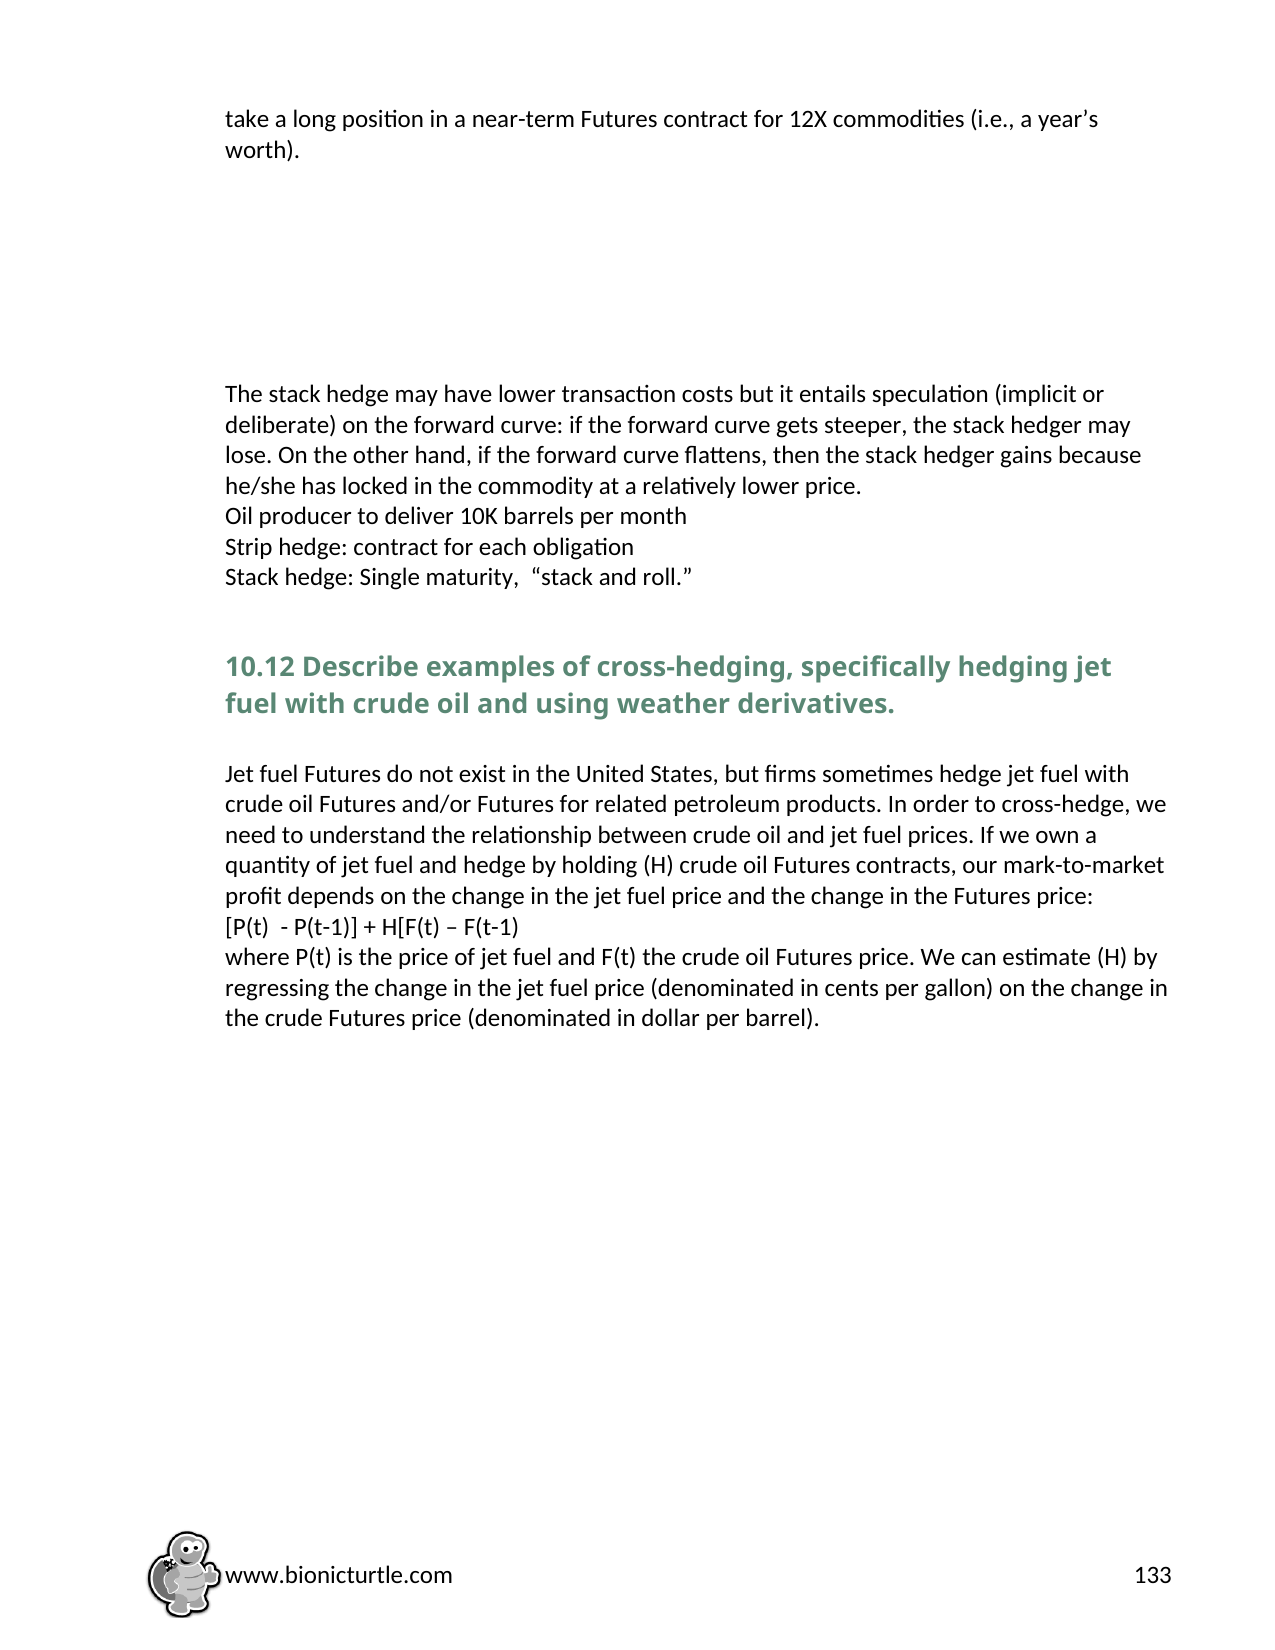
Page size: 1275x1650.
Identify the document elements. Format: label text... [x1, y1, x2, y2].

text [P(t) - P(t-1)] + H[F(t) – F(t-1) [225, 911, 1172, 941]
text Oil producer to deliver 10K barrels per month [225, 500, 1172, 531]
text Strip hedge: contract for each obligation [225, 531, 1172, 561]
subtitle 10.12 Describe examples of cross-hedging, specifically hedging jet fuel with crude oil and using weather derivatives. [225, 647, 1172, 758]
text where P(t) is the price of jet fuel and F(t) the crude oil Futures price. We can estimate (H) by regressing the change in the jet fuel price (denominated in cents per gallon) on the change in the crude Futures price (denominated in dollar per barrel). [225, 941, 1172, 1033]
text Stack hedge: Single maturity, “stack and roll.” [225, 561, 1172, 592]
text Jet fuel Futures do not exist in the United States, but firms sometimes hedge jet fuel with crude oil Futures and/or Futures for related petroleum products. In order to cross-hedge, we need to understand the relationship between crude oil and jet fuel prices. If we own a quantity of jet fuel and hedge by holding (H) crude oil Futures contracts, our mark-to-market profit depends on the change in the jet fuel price and the change in the Futures price: [225, 758, 1172, 911]
text The stack hedge may have lower transaction costs but it entails speculation (implicit or deliberate) on the forward curve: if the forward curve gets steeper, the stack hedger may lose. On the other hand, if the forward curve flattens, then the stack hedger gains because he/she has locked in the commodity at a relatively lower price. [225, 378, 1172, 500]
